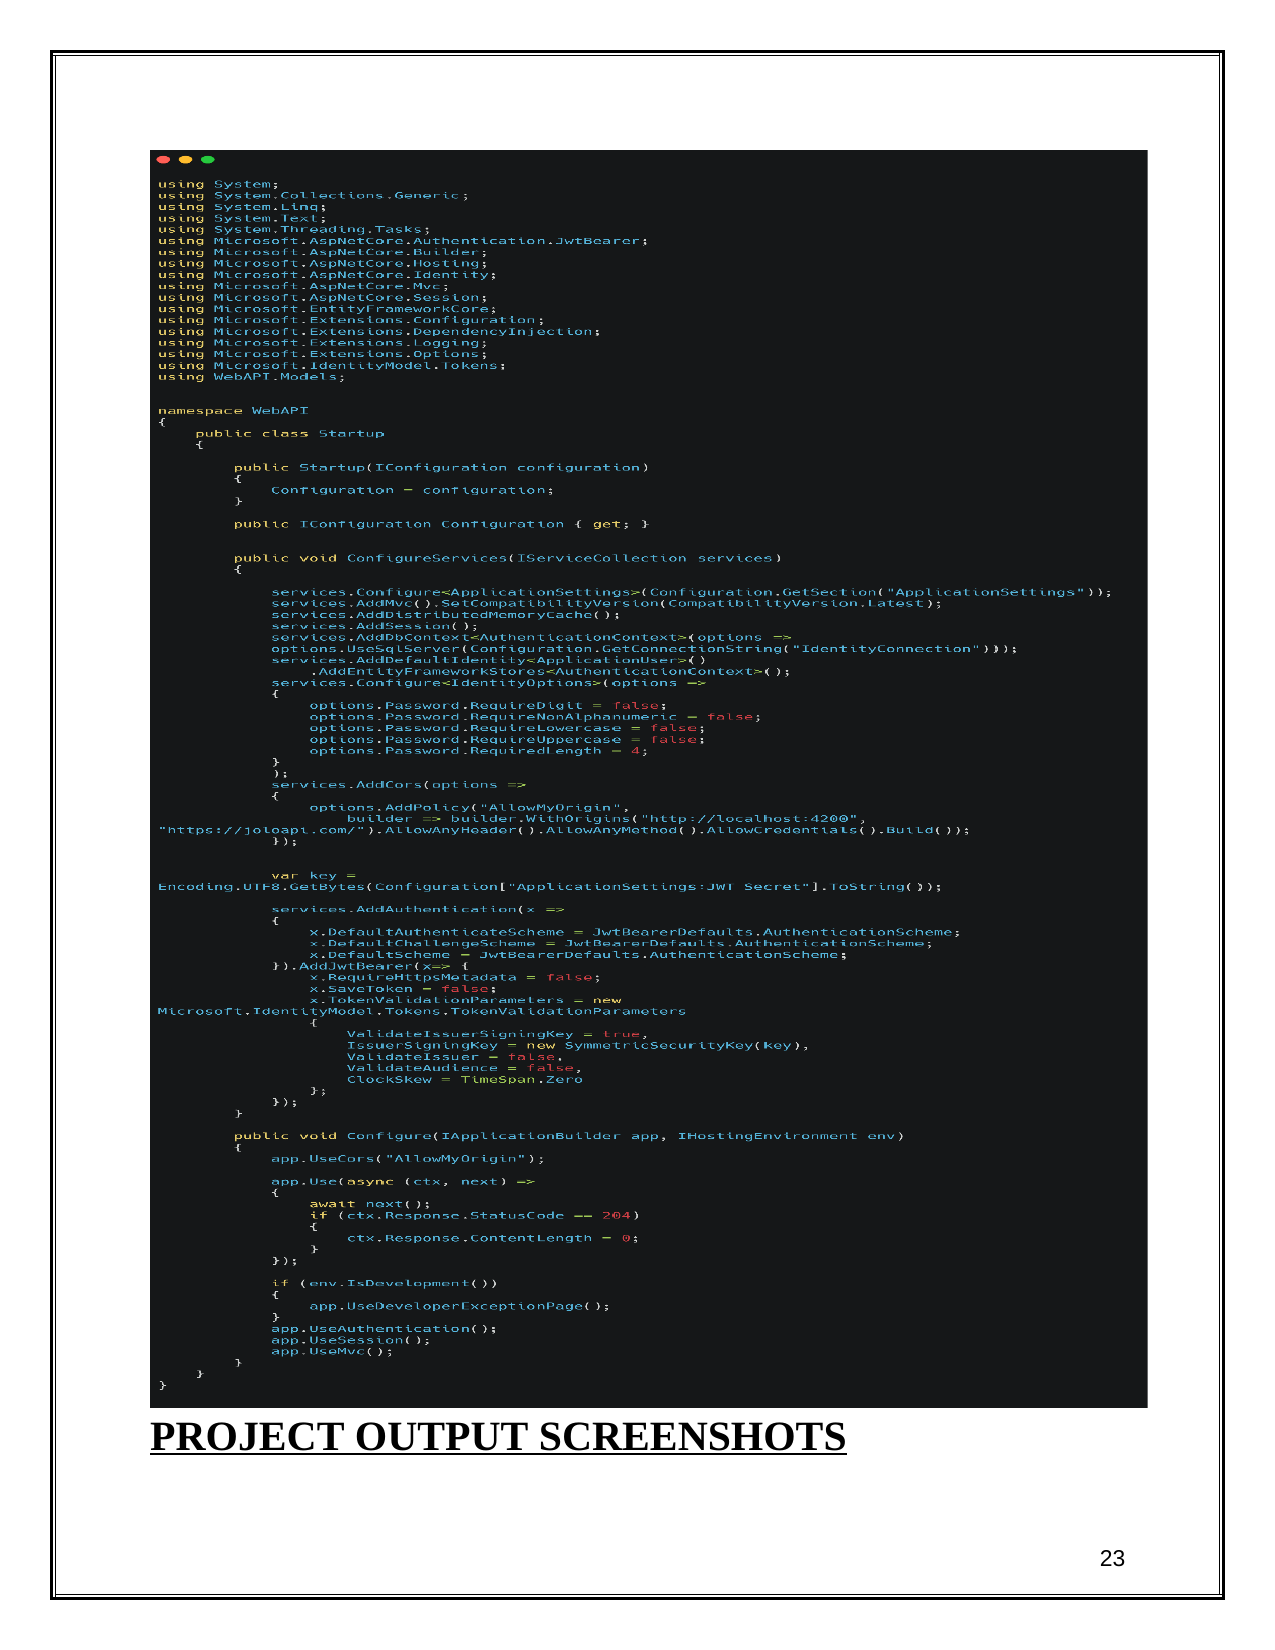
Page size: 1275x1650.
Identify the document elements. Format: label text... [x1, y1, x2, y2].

text PROJECT OUTPUT SCREENSHOTS [150, 1411, 1125, 1459]
picture [150, 150, 1148, 1408]
